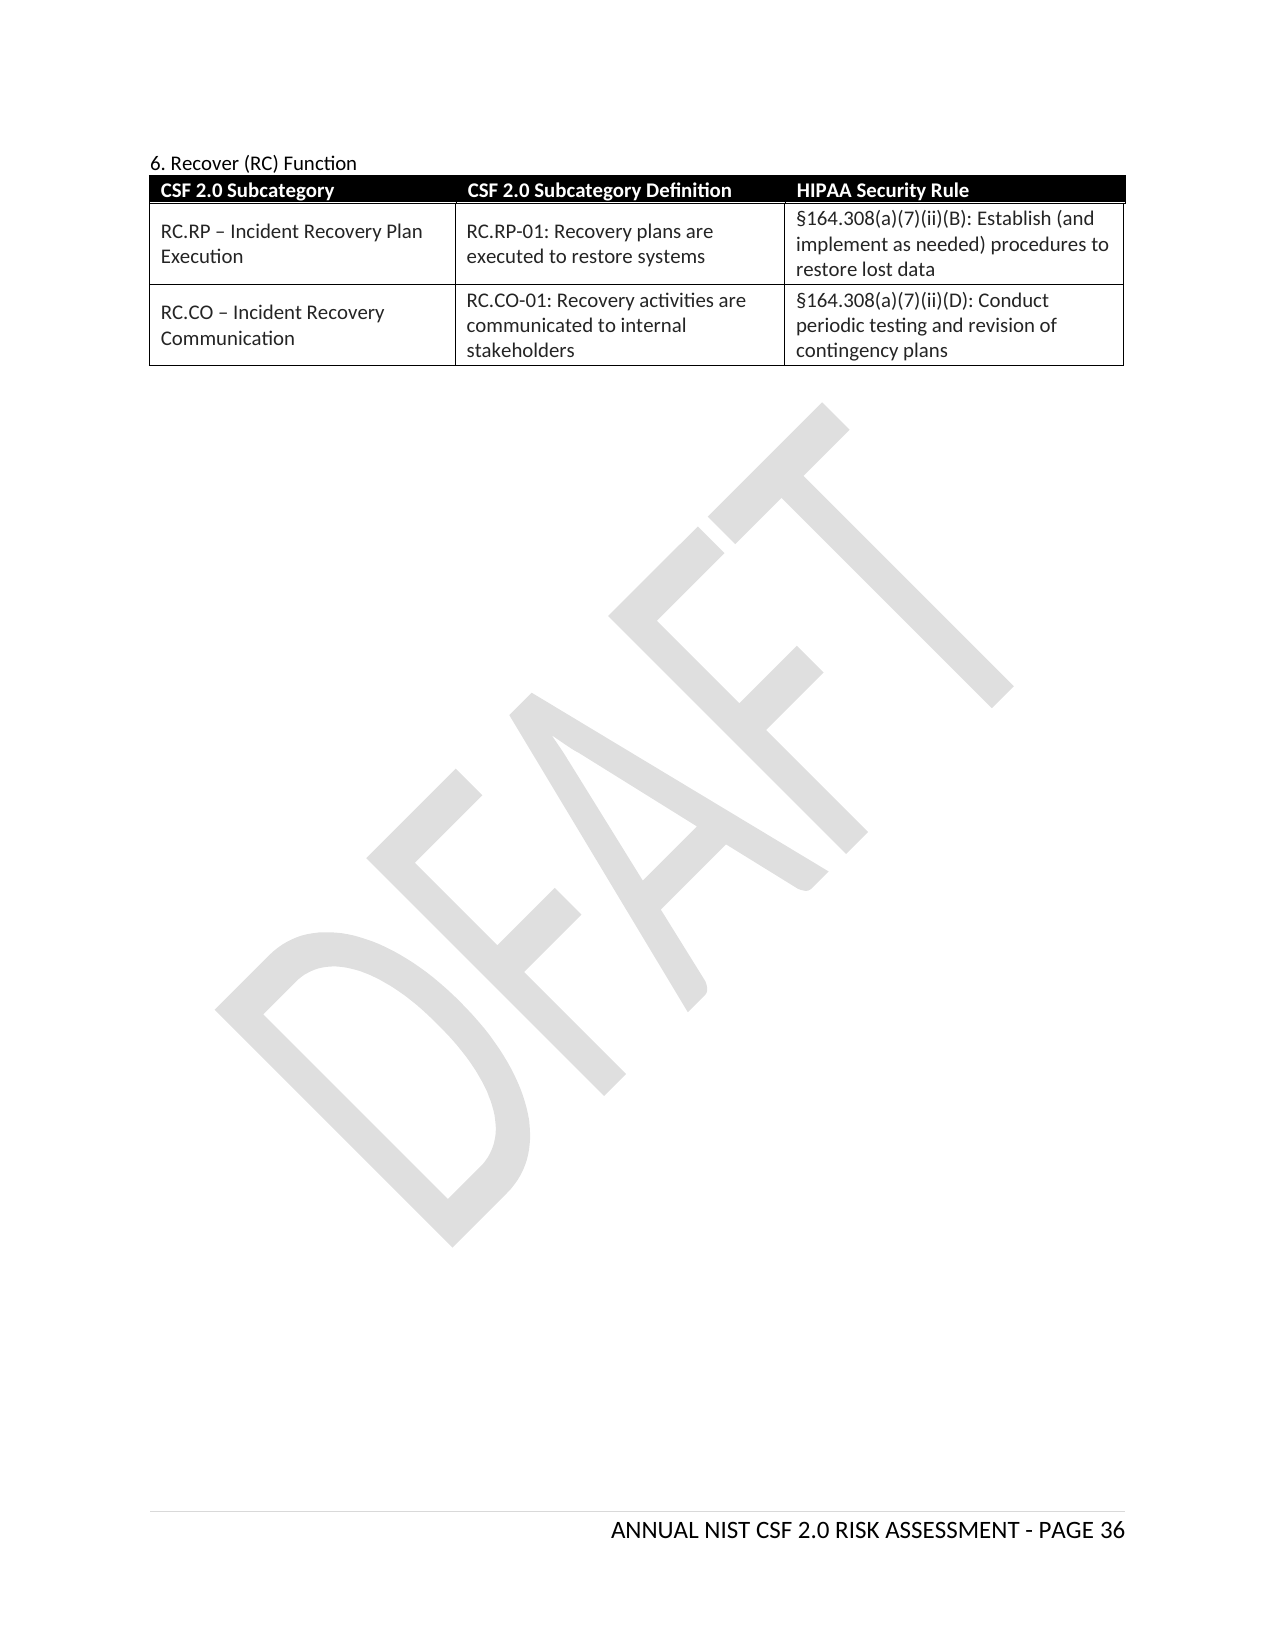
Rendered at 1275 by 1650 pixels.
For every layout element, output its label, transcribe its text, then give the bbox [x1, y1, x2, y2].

table_cell RC.RP – Incident Recovery Plan Execution [150, 204, 455, 284]
table_cell §164.308(a)(7)(ii)(D): Conduct periodic testing and revision of contingency plans [785, 285, 1123, 365]
table_header CSF 2.0 Subcategory [150, 176, 456, 202]
table_header CSF 2.0 Subcategory Definition [457, 176, 785, 202]
table_cell RC.CO – Incident Recovery Communication [150, 285, 455, 365]
table_cell §164.308(a)(7)(ii)(B): Establish (and implement as needed) procedures to restore lost data [785, 204, 1123, 284]
text 6. Recover (RC) Function [150, 150, 1125, 175]
table_header HIPAA Security Rule [786, 176, 1125, 202]
table_cell RC.CO-01: Recovery activities are communicated to internal stakeholders [456, 285, 784, 365]
table_cell RC.RP-01: Recovery plans are executed to restore systems [456, 204, 784, 284]
